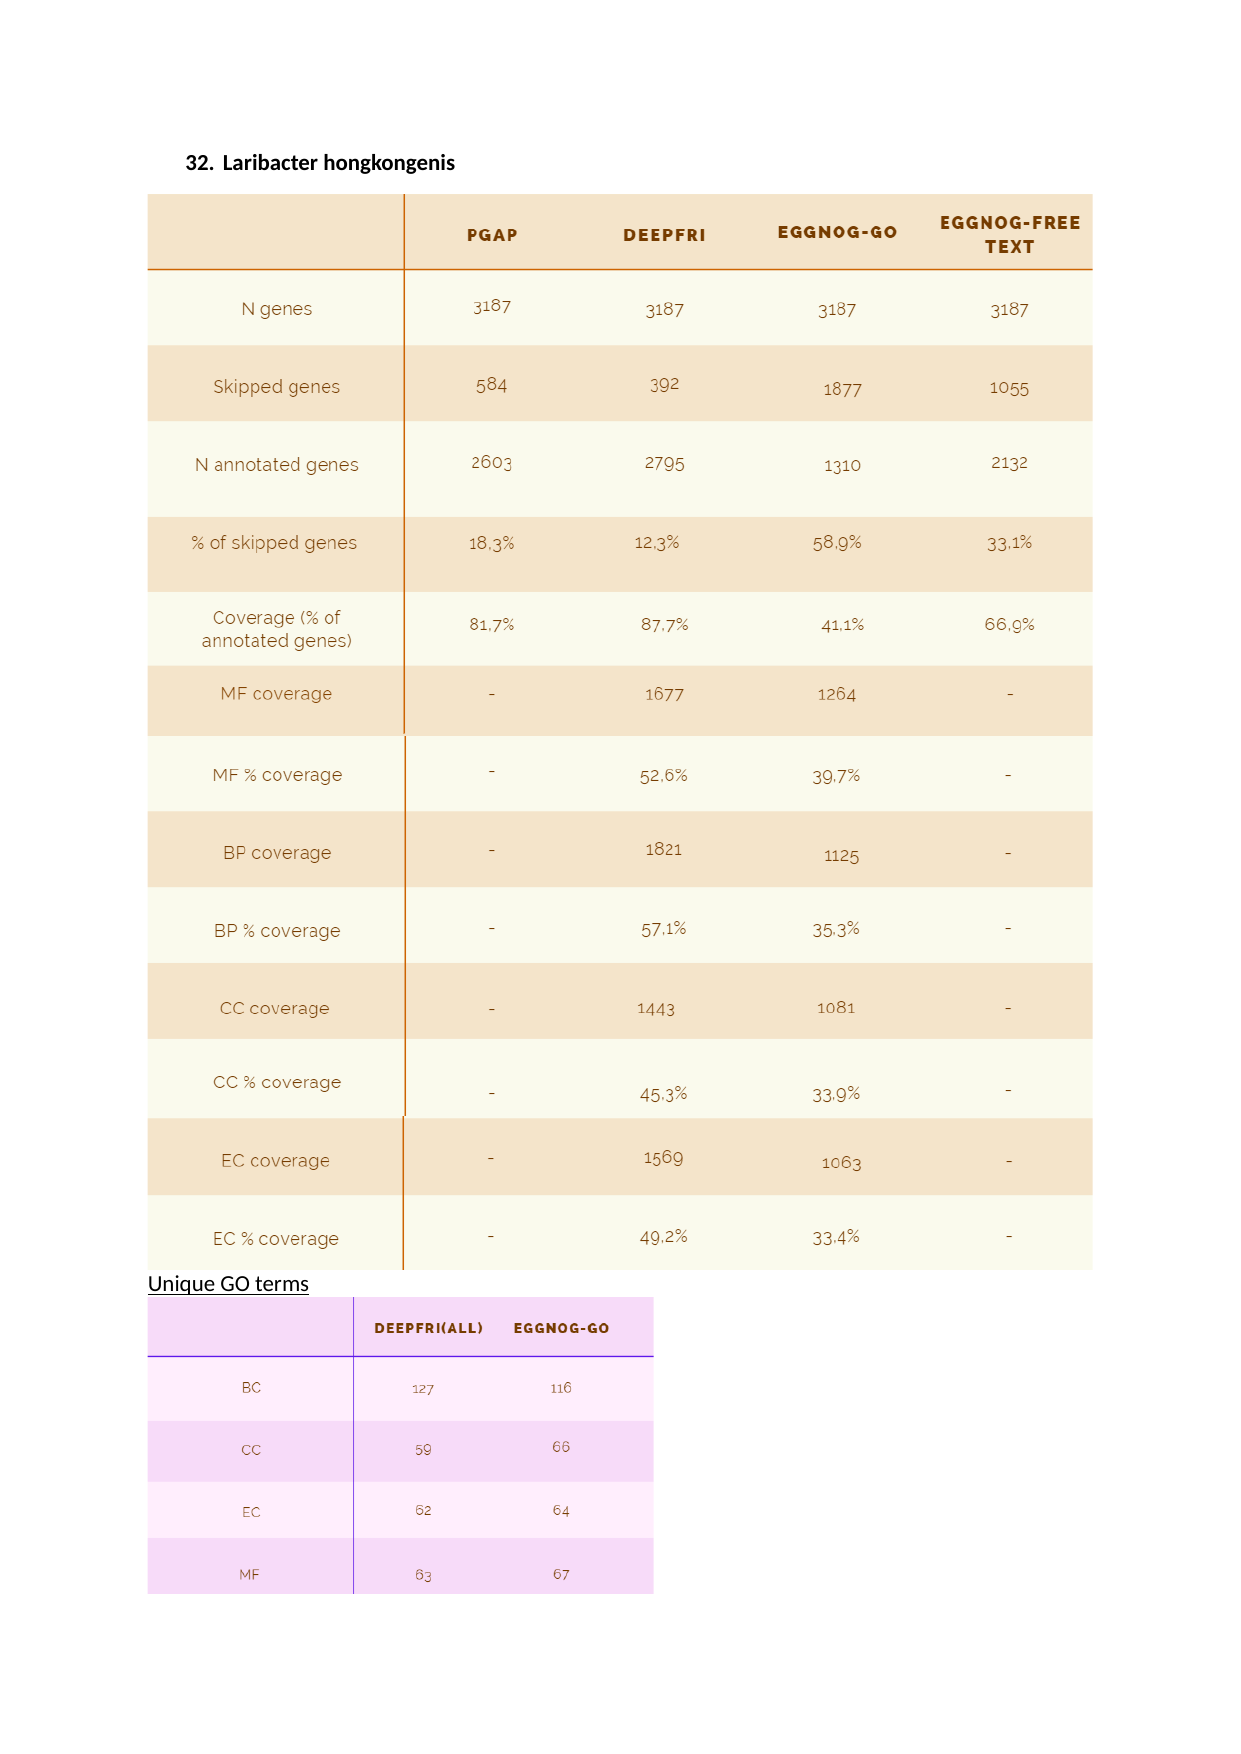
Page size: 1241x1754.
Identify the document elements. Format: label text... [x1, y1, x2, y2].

list Laribacter hongkongenis [185, 148, 1093, 176]
picture [147, 194, 1093, 1270]
picture [147, 1297, 654, 1594]
text Unique GO terms [148, 1270, 1093, 1298]
